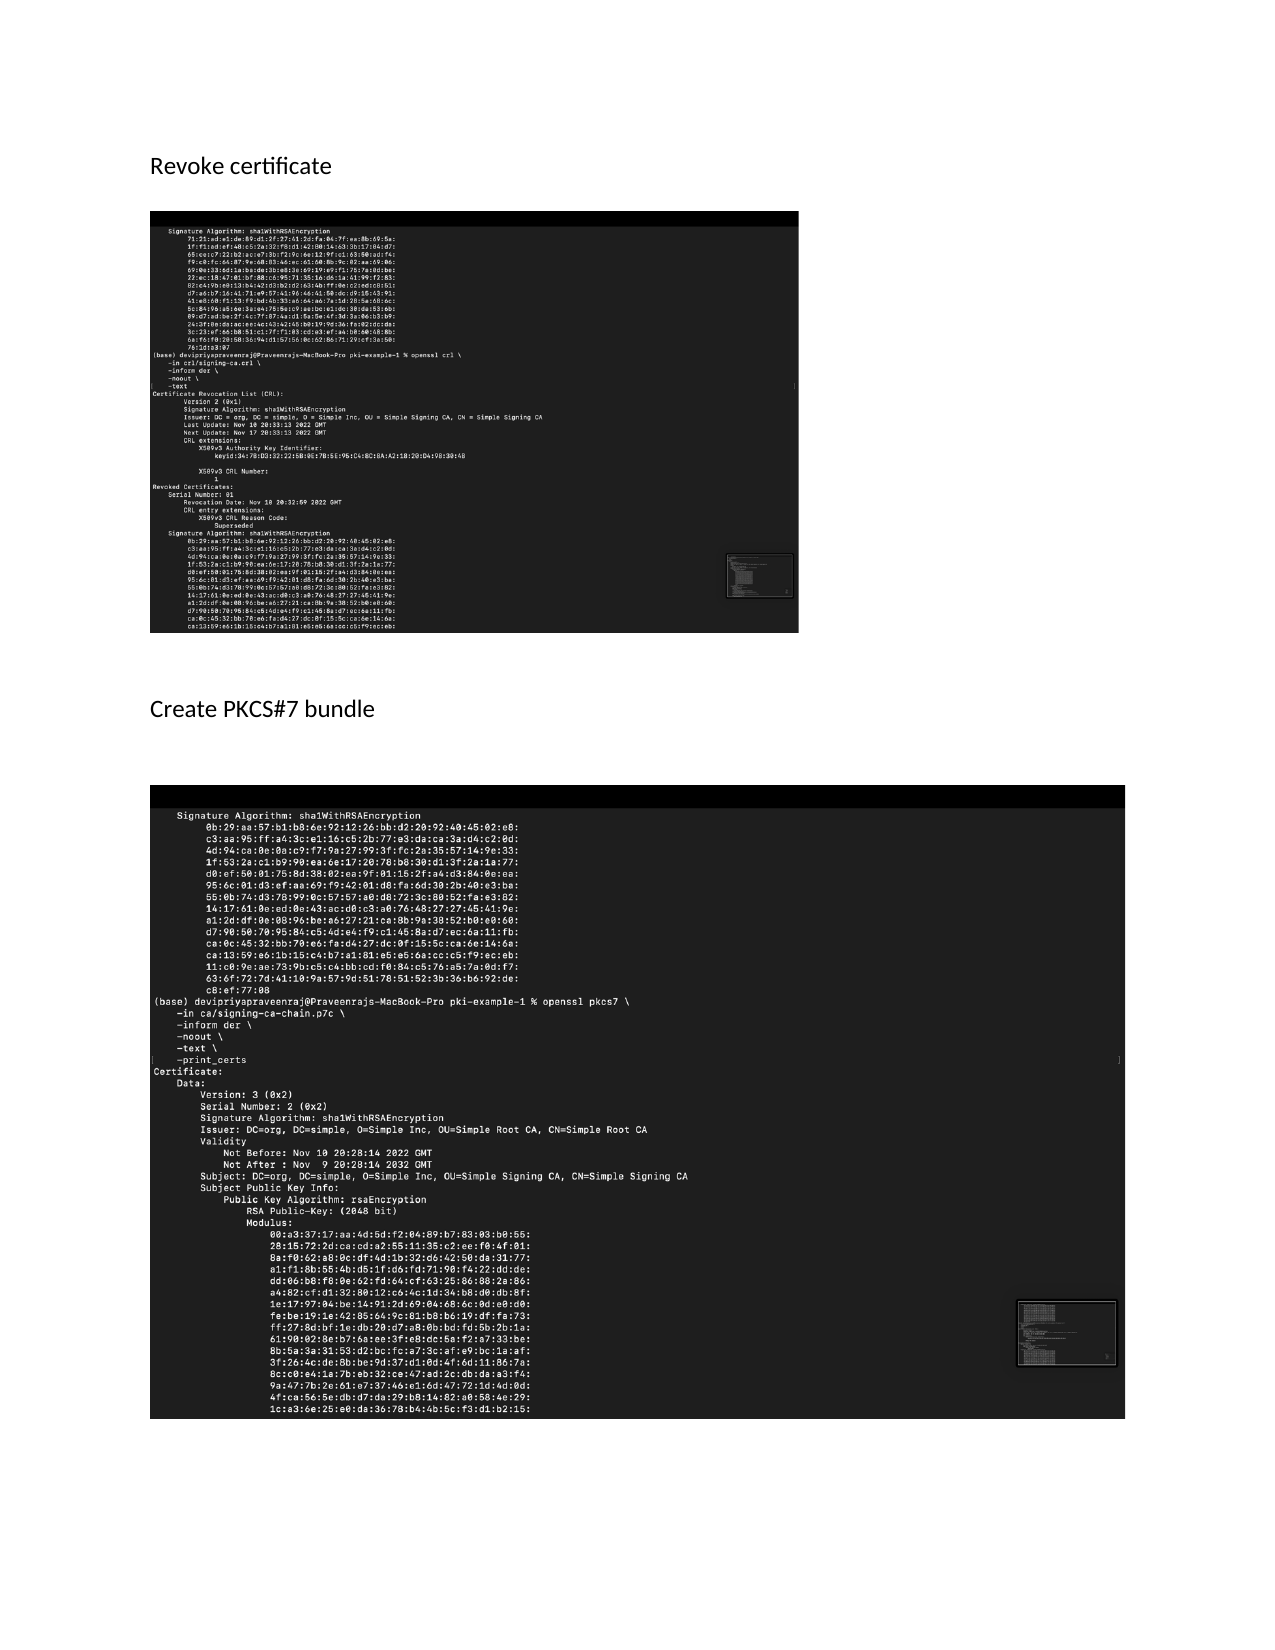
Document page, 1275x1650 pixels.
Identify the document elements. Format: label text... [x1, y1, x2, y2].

picture [150, 785, 1125, 1419]
text Revoke certificate [150, 150, 1125, 181]
text Create PKCS#7 bundle [150, 693, 1125, 724]
picture [150, 211, 799, 633]
